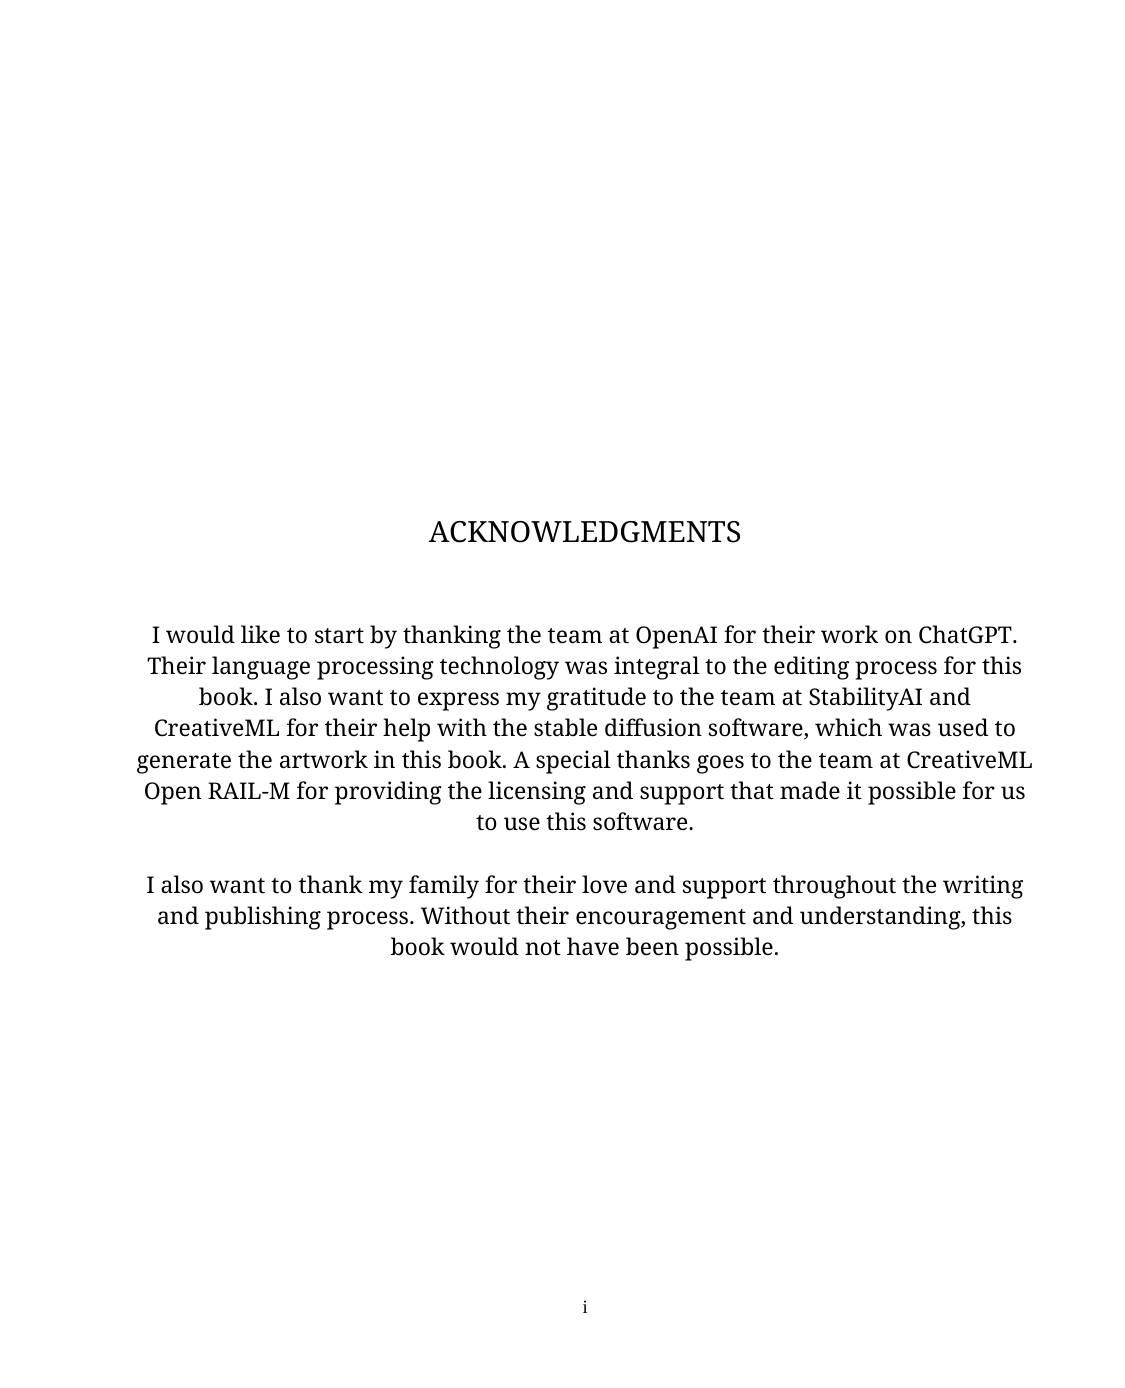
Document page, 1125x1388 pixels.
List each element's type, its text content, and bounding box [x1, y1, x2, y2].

text I would like to start by thanking the team at OpenAI for their work on ChatGPT. Their language processing technology was integral to the editing process for this book. I also want to express my gratitude to the team at StabilityAI and CreativeML for their help with the stable diffusion software, which was used to generate the artwork in this book. A special thanks goes to the team at CreativeML Open RAIL-M for providing the licensing and support that made it possible for us to use this software. [135, 619, 1035, 837]
text I also want to thank my family for their love and support throughout the writing and publishing process. Without their encouragement and understanding, this book would not have been possible. [135, 869, 1035, 962]
title ACKNOWLEDGMENTS [135, 511, 1035, 551]
